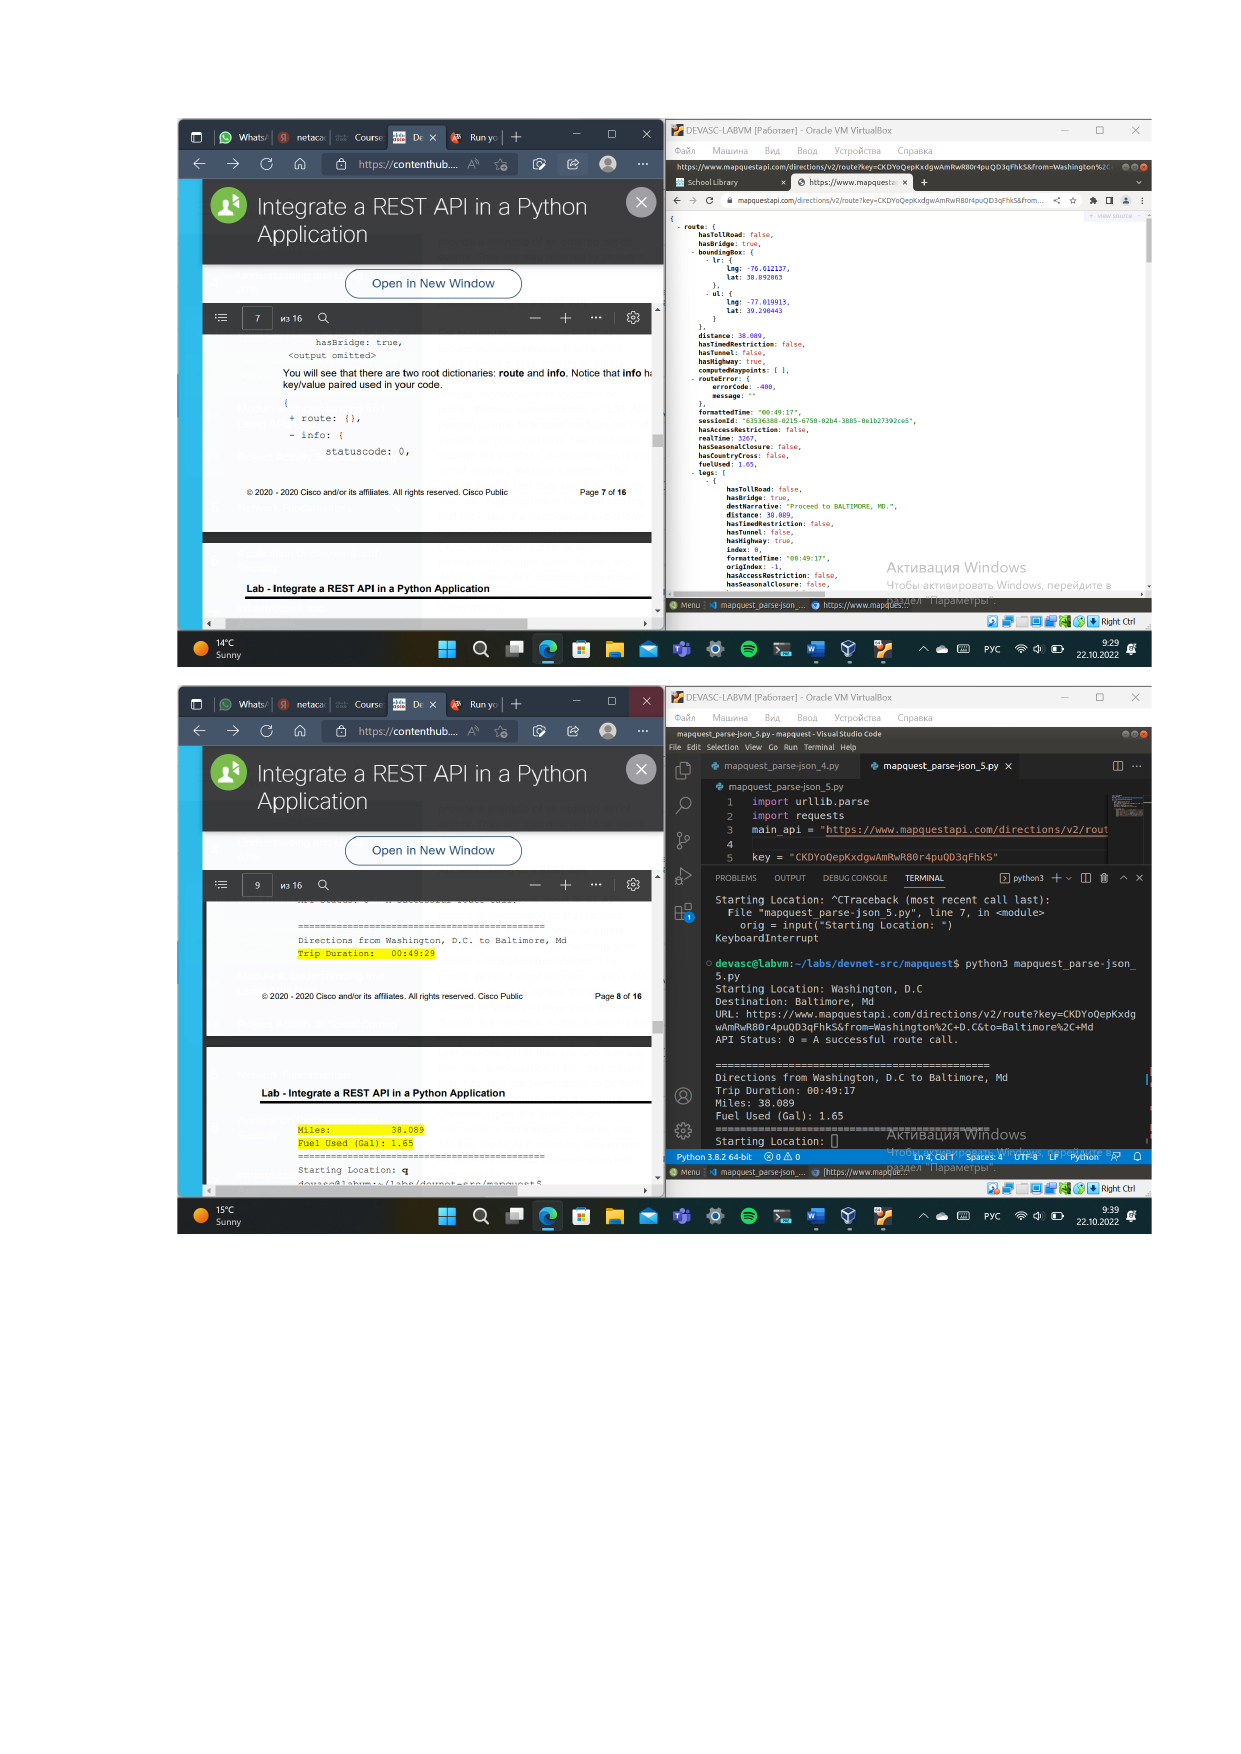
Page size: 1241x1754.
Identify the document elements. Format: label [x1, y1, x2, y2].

picture [177, 118, 1152, 667]
picture [177, 685, 1152, 1234]
